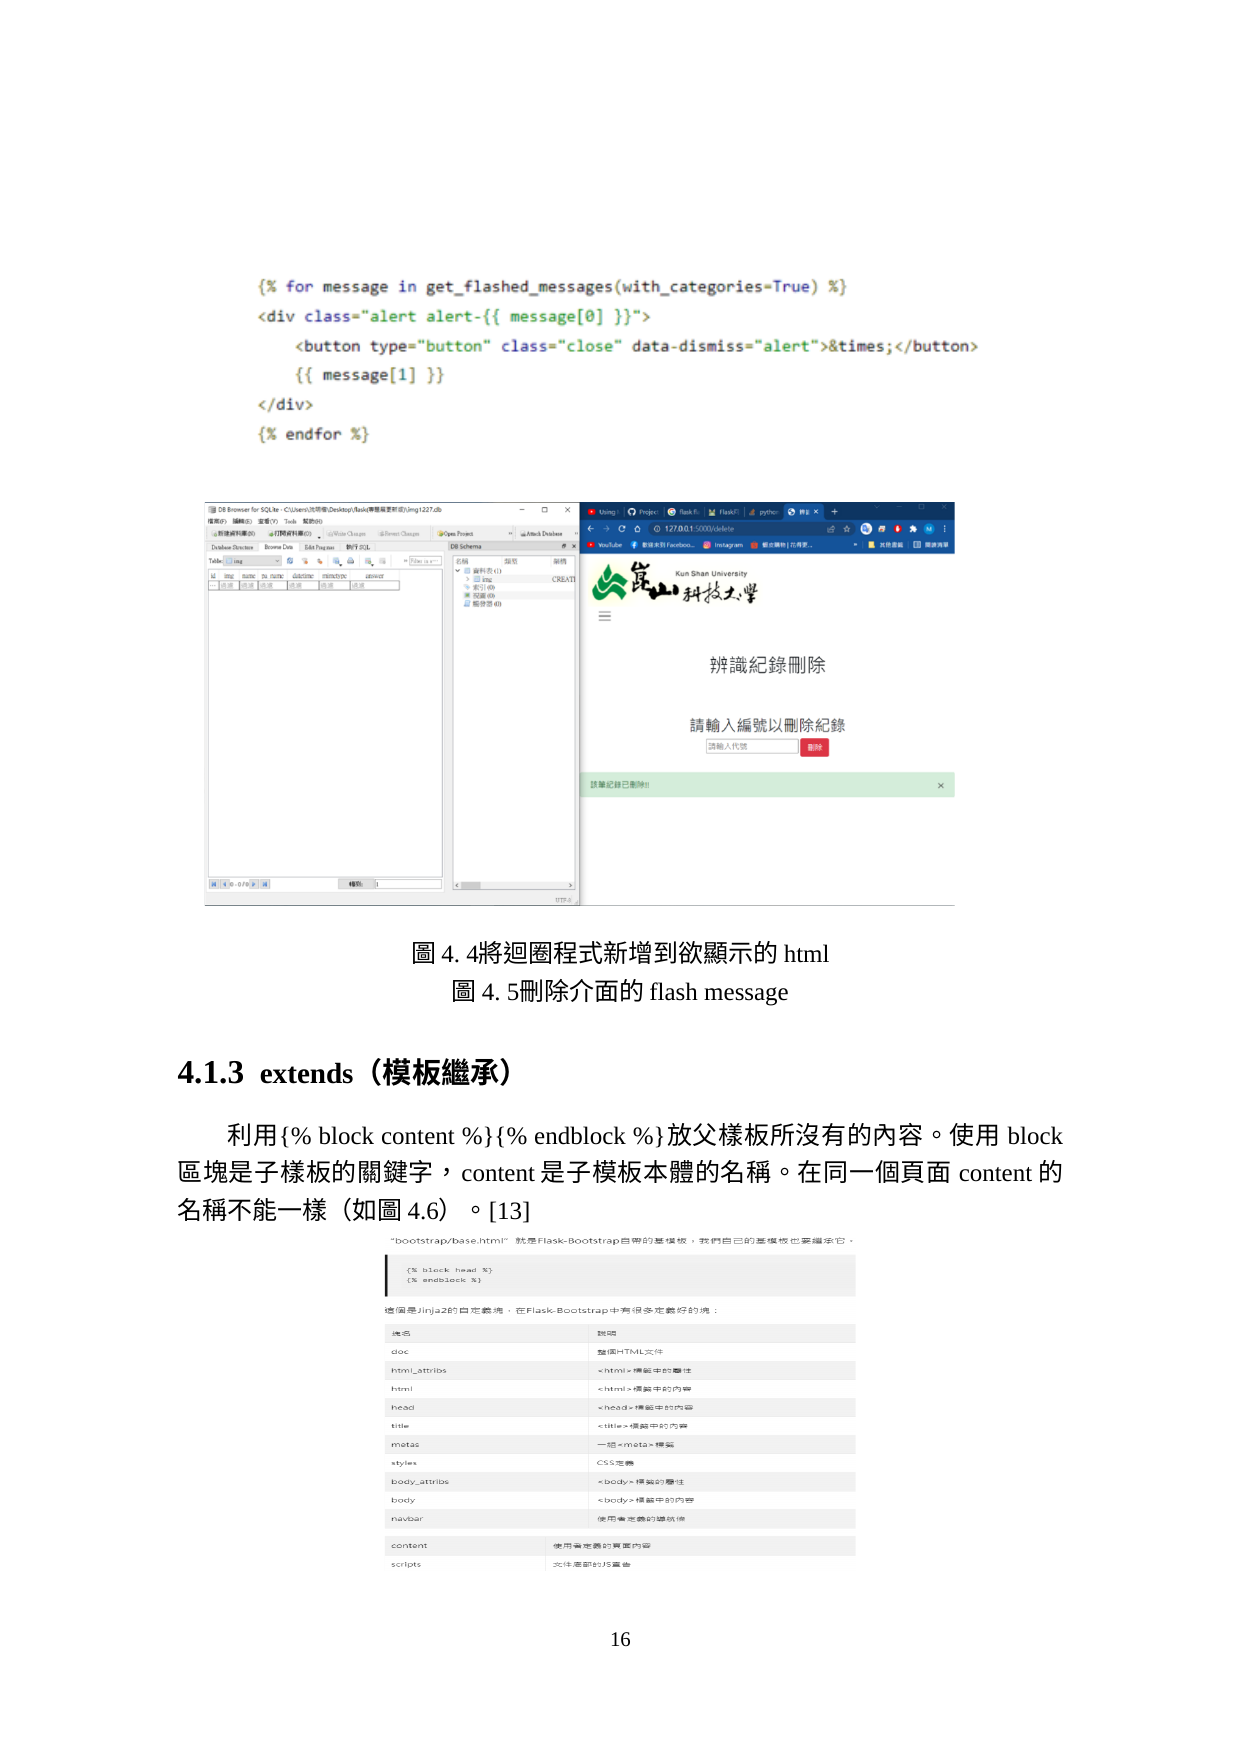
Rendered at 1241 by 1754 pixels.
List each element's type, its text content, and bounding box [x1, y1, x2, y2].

picture [249, 262, 992, 459]
picture [204, 502, 955, 906]
picture [384, 1237, 856, 1571]
text 圖4. 5刪除介面的flash message [177, 971, 1063, 1008]
text 利用{% block content %}{% endblock %}放父樣板所沒有的內容。使用block區塊是子樣板的關鍵字，content是子模板本體的名稱。在同一個頁面content的名稱不能一樣（如圖4.6）。[13] [177, 1114, 1063, 1227]
title 4.1.3 extends（模板繼承） [177, 1033, 1063, 1108]
